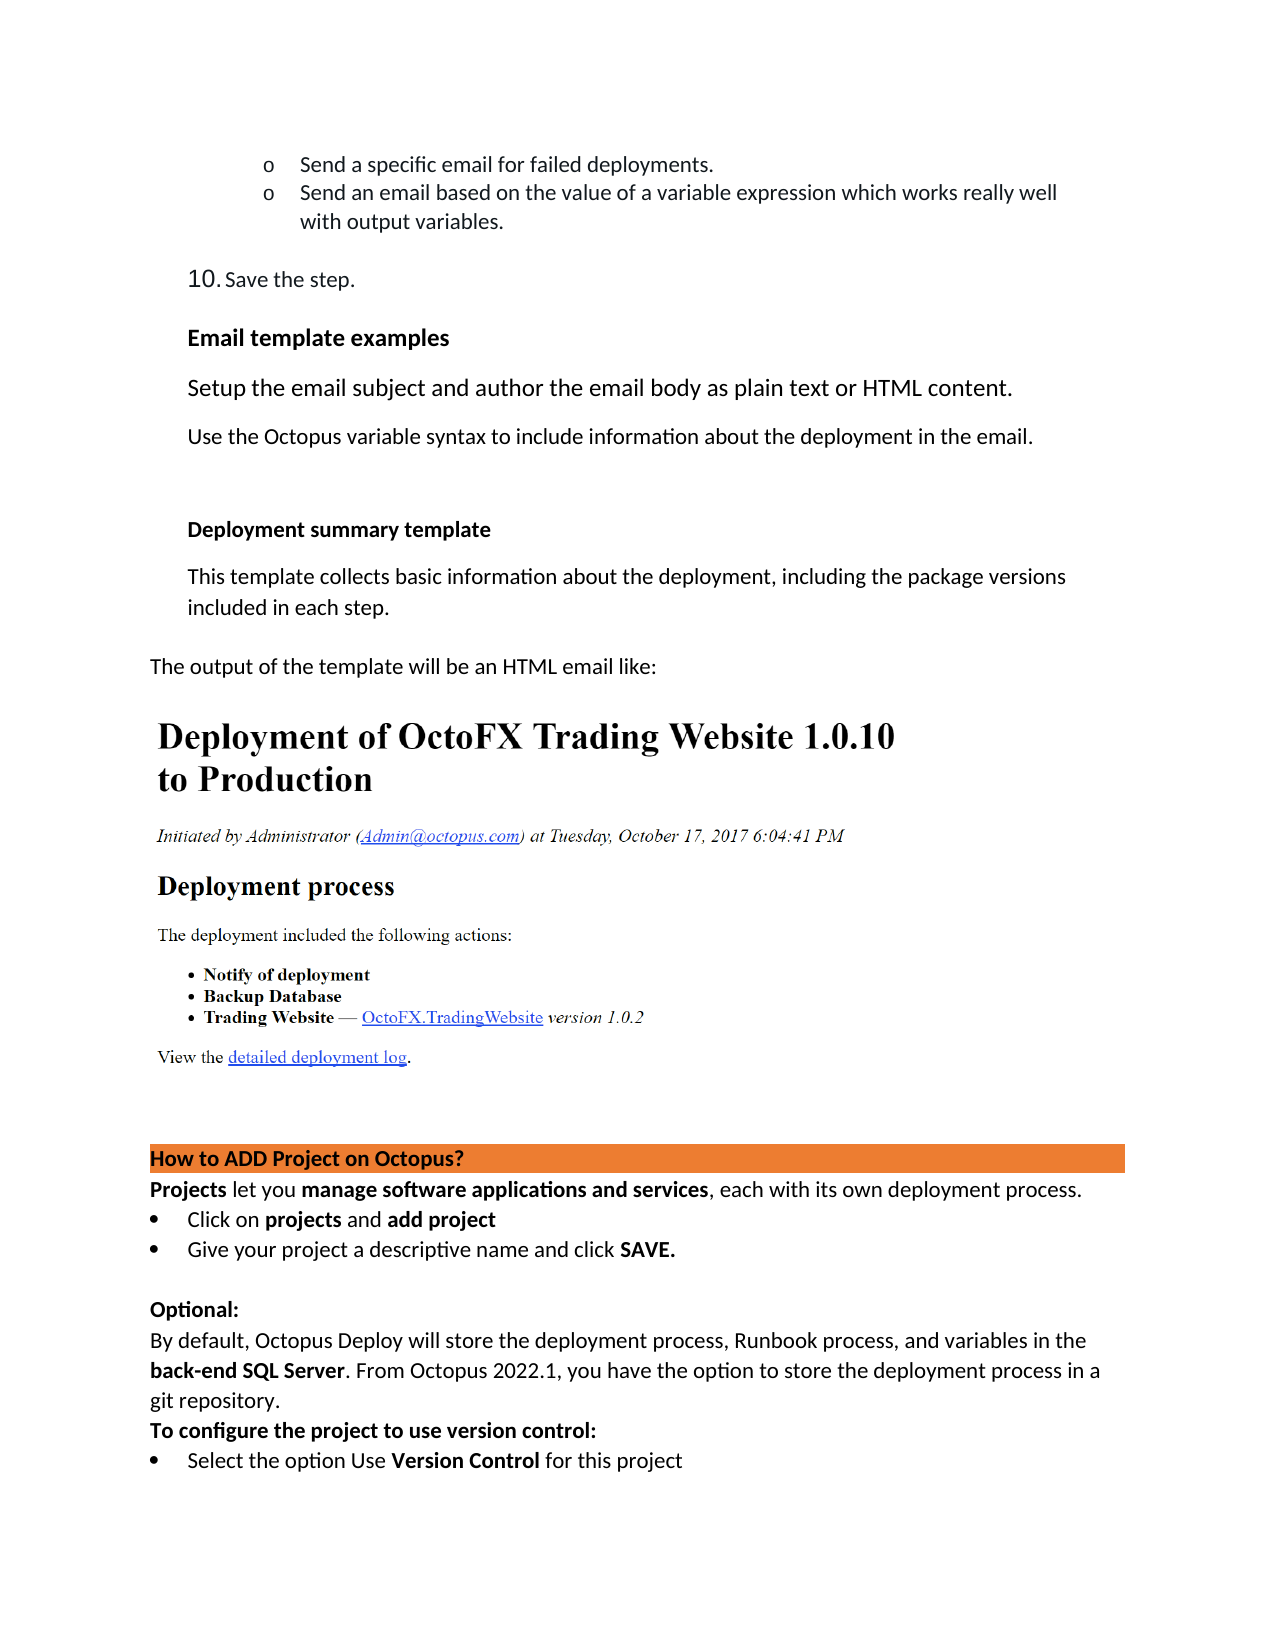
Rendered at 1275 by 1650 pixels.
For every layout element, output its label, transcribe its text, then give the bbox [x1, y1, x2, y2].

text Email template examples [187, 323, 1125, 353]
list Send an email based on the value of a variable expression which works really well with output variables. [262, 178, 1125, 235]
text How to ADD Project on Octopus? [150, 1144, 1125, 1173]
text By default, Octopus Deploy will store the deployment process, Runbook process, and variables in the back-end SQL Server. From Octopus 2022.1, you have the option to store the deployment process in a git repository. [150, 1326, 1125, 1414]
text The output of the template will be an HTML email like: [150, 652, 1125, 680]
text Projects let you manage software applications and services, each with its own deployment process. [150, 1175, 1125, 1203]
text Deployment summary template [187, 516, 1125, 543]
text Optional: [150, 1296, 1125, 1324]
picture [150, 709, 932, 1069]
text To configure the project to use version control: [150, 1416, 1125, 1444]
list Give your project a descriptive name and click SAVE. [150, 1235, 1125, 1263]
text Use the Octopus variable syntax to include information about the deployment in the email. [187, 422, 1125, 450]
text This template collects basic information about the deployment, including the package versions included in each step. [187, 562, 1125, 621]
list Send a specific email for failed deployments. [262, 150, 1125, 178]
text Setup the email subject and author the email body as plain text or HTML content. [187, 372, 1125, 403]
list Click on projects and add project [150, 1205, 1125, 1233]
list Save the step. [187, 264, 1125, 293]
list Select the option Use Version Control for this project [150, 1447, 1125, 1475]
